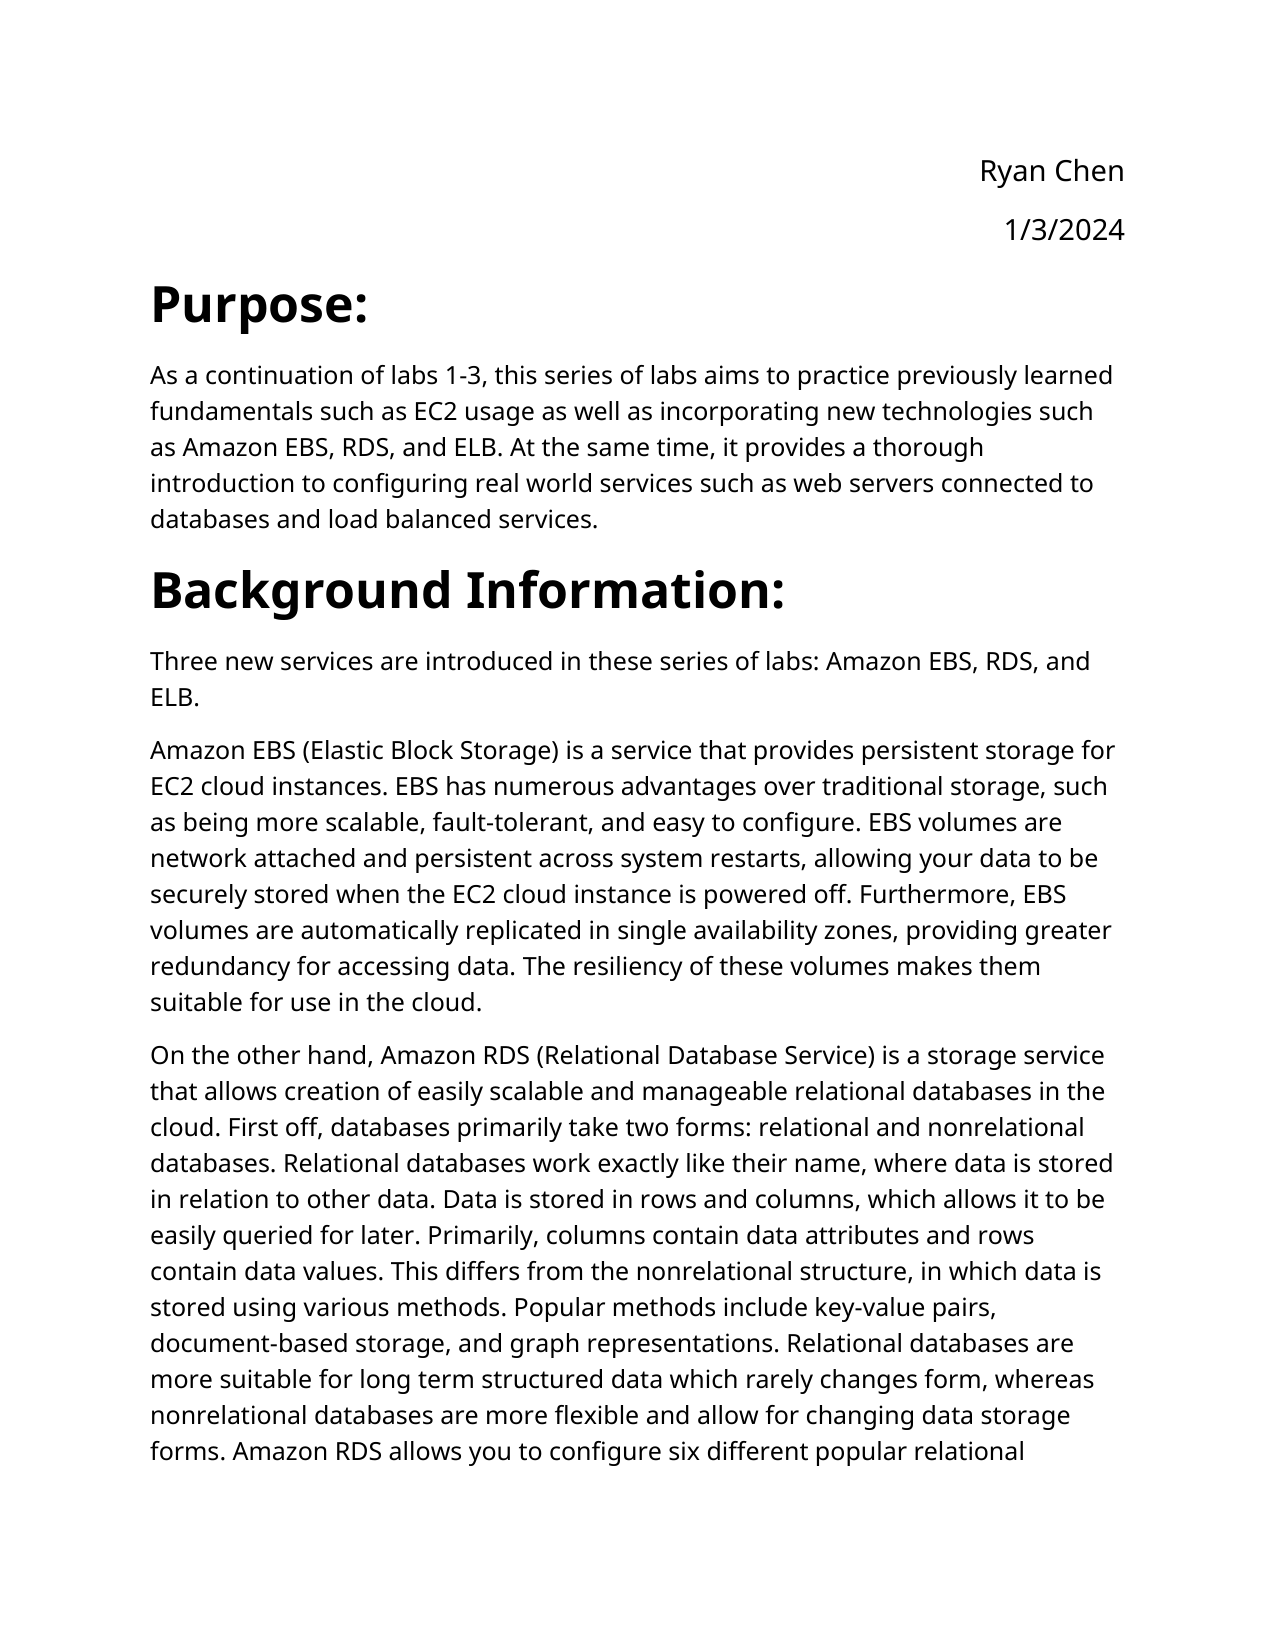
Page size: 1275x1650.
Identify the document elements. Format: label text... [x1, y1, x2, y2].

text Amazon EBS (Elastic Block Storage) is a service that provides persistent storage for EC2 cloud instances. EBS has numerous advantages over traditional storage, such as being more scalable, fault-tolerant, and easy to configure. EBS volumes are network attached and persistent across system restarts, allowing your data to be securely stored when the EC2 cloud instance is powered off. Furthermore, EBS volumes are automatically replicated in single availability zones, providing greater redundancy for accessing data. The resiliency of these volumes makes them suitable for use in the cloud. [150, 732, 1125, 1019]
text Ryan Chen [150, 150, 1125, 190]
text As a continuation of labs 1-3, this series of labs aims to practice previously learned fundamentals such as EC2 usage as well as incorporating new technologies such as Amazon EBS, RDS, and ELB. At the same time, it provides a thorough introduction to configuring real world services such as web servers connected to databases and load balanced services. [150, 358, 1125, 536]
text Purpose: [150, 269, 1125, 337]
text Background Information: [150, 555, 1125, 623]
text Three new services are introduced in these series of labs: Amazon EBS, RDS, and ELB. [150, 643, 1125, 714]
text 1/3/2024 [150, 209, 1125, 249]
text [150, 1037, 1125, 1468]
